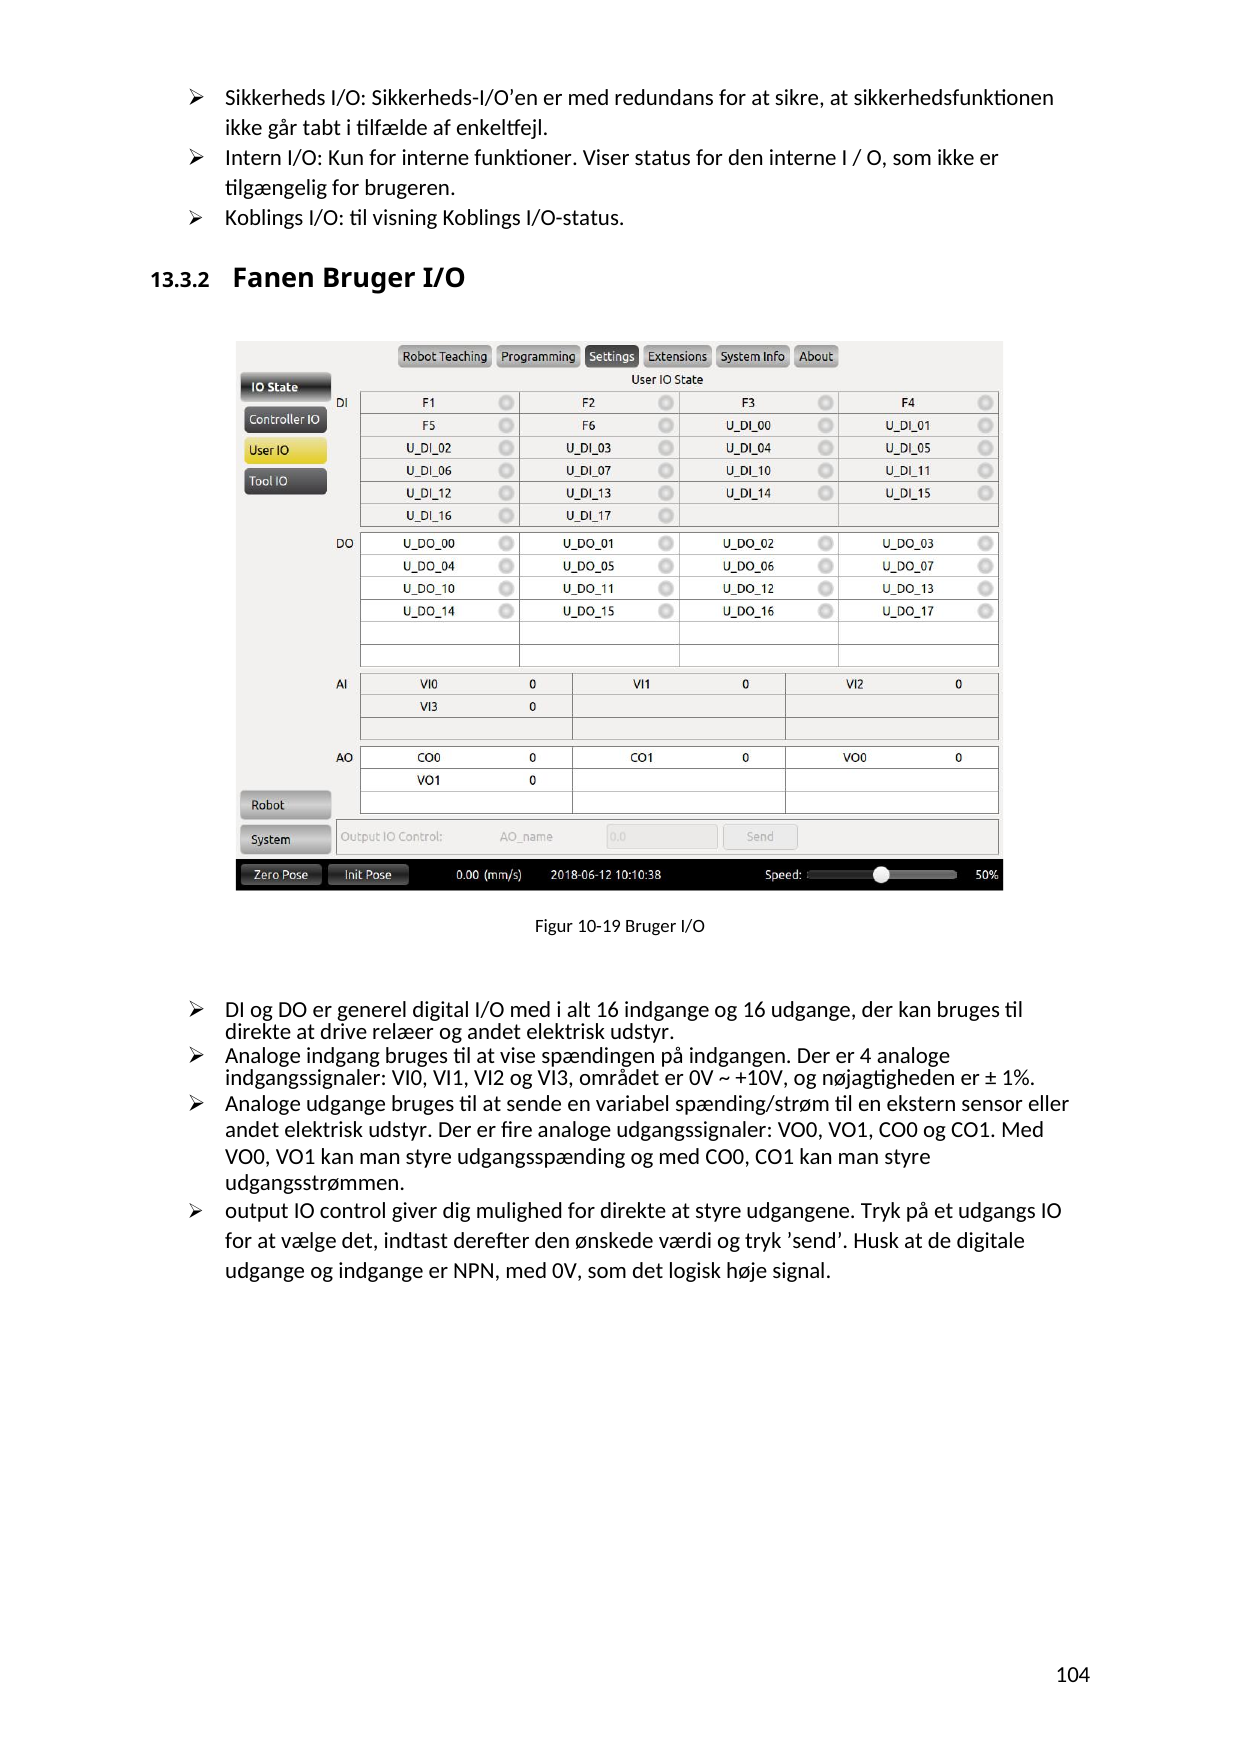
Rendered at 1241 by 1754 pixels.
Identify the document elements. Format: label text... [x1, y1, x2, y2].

list Analoge udgange bruges til at sende en variabel spænding/strøm til en ekstern sensor eller andet elektrisk udstyr. Der er fire analoge udgangssignaler: VO0, VO1, CO0 og CO1. Med VO0, VO1 kan man styre udgangsspænding og med CO0, CO1 kan man styre udgangsstrømmen. [187, 1091, 1083, 1196]
list Koblings I/O: til visning Koblings I/O-status. [187, 203, 1090, 231]
list DI og DO er generel digital I/O med i alt 16 indgange og 16 udgange, der kan bruges til direkte at drive relæer og andet elektrisk udstyr. [187, 999, 1069, 1045]
subtitle Fanen Bruger I/O [150, 259, 1090, 296]
list output IO control giver dig mulighed for direkte at styre udgangene. Tryk på et udgangs IO for at vælge det, indtast derefter den ønskede værdi og tryk ’send’. Husk at de digitale udgange og indgange er NPN, med 0V, som det logisk høje signal. [187, 1196, 1090, 1285]
text Figur 10-19 Bruger I/O [150, 914, 1089, 937]
list Sikkerheds I/O: Sikkerheds-I/O’en er med redundans for at sikre, at sikkerhedsfunktionen ikke går tabt i tilfælde af enkeltfejl. [187, 83, 1090, 141]
list Intern I/O: Kun for interne funktioner. Viser status for den interne I / O, som ikke er tilgængelig for brugeren. [187, 143, 1090, 201]
picture [235, 341, 1004, 891]
list Analoge indgang bruges til at vise spændingen på indgangen. Der er 4 analoge indgangssignaler: VI0, VI1, VI2 og VI3, området er 0V ~ +10V, og nøjagtigheden er ± 1%. [187, 1045, 1056, 1091]
